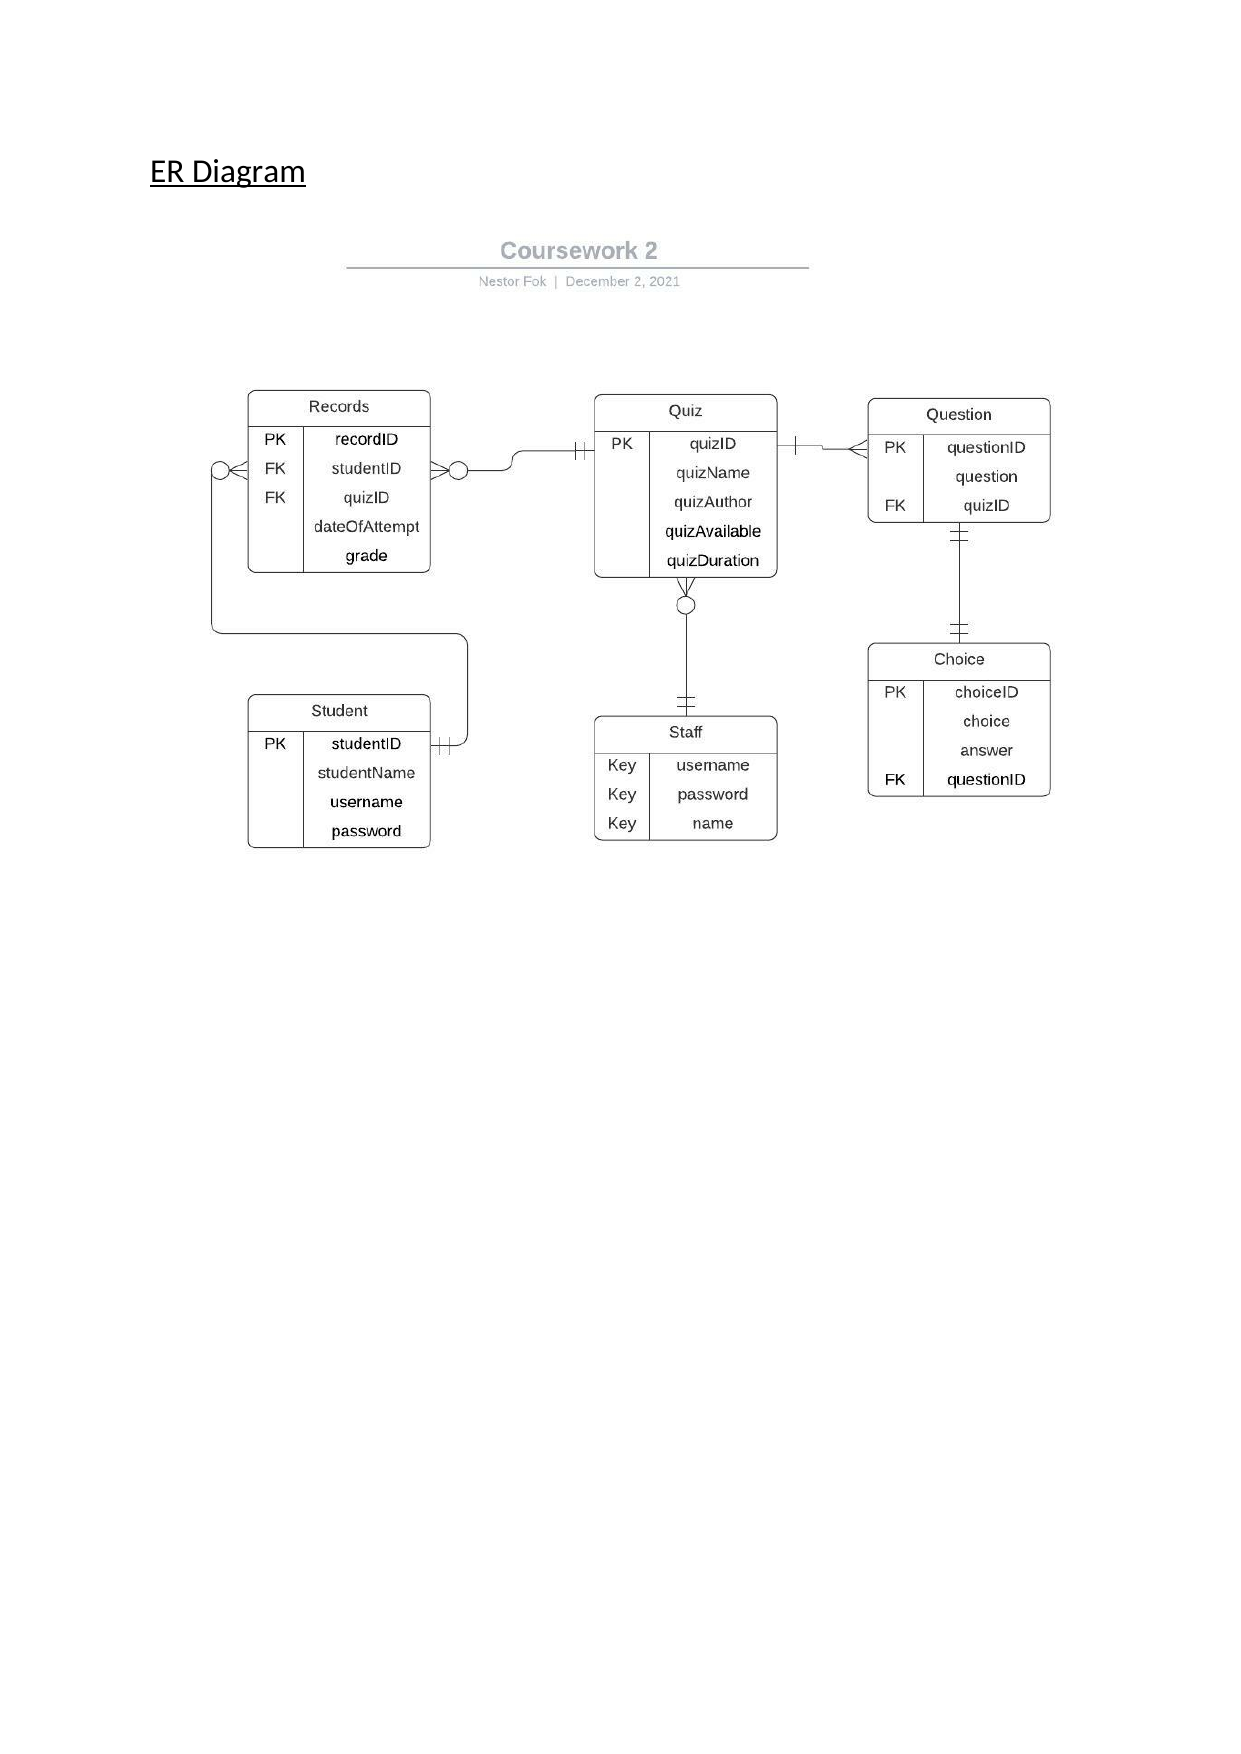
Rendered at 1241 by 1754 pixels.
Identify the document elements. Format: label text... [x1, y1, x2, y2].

picture [150, 220, 1091, 877]
text ER Diagram [150, 150, 1090, 191]
